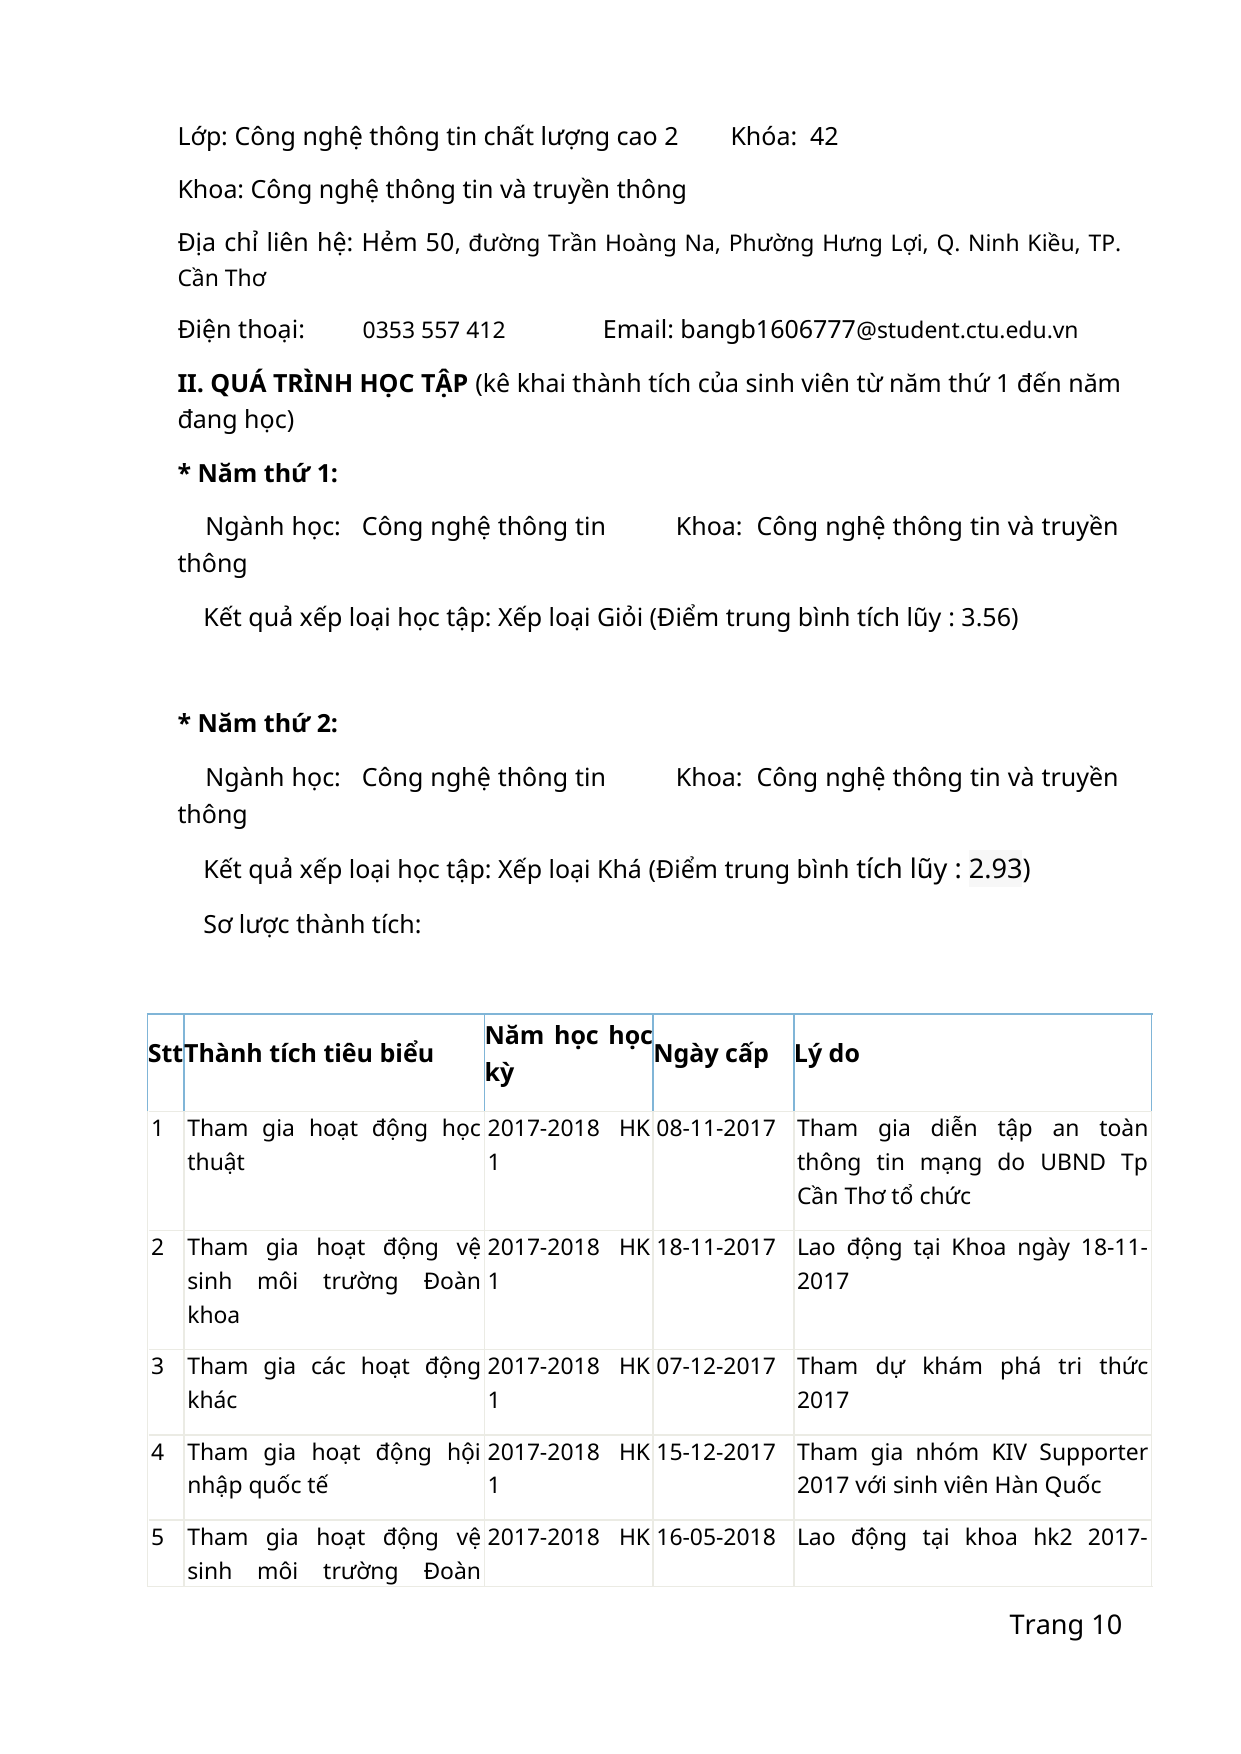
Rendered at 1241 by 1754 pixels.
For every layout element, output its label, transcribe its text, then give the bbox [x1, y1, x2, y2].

text Lớp: Công nghệ thông tin chất lượng cao 2 Khóa: 42 [177, 118, 1122, 152]
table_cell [795, 1521, 1151, 1586]
table_cell 5 [148, 1520, 183, 1586]
table_cell Lao động tại Khoa ngày 18-11-2017 [795, 1231, 1151, 1349]
table_cell 16-05-2018 [654, 1521, 793, 1586]
text Sơ lược thành tích: [177, 906, 1122, 940]
table_cell 1 [148, 1112, 183, 1229]
table_header Stt [148, 1015, 183, 1111]
table_cell 3 [148, 1350, 183, 1434]
text Ngành học: Công nghệ thông tin Khoa: Công nghệ thông tin và truyền thông [177, 509, 1122, 580]
table_cell 2 [148, 1231, 183, 1349]
table_cell 2017-2018 HK 1 [485, 1112, 652, 1229]
table_cell Tham gia hoạt động vệ sinh môi trường Đoàn khoa [185, 1231, 484, 1349]
table_cell 07-12-2017 [654, 1350, 793, 1434]
table_cell Tham gia hoạt động hội nhập quốc tế [185, 1436, 484, 1519]
table_cell Tham gia các hoạt động khác [185, 1350, 484, 1434]
table_cell 4 [148, 1435, 183, 1519]
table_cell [185, 1521, 484, 1586]
text Địa chỉ liên hệ: Hẻm 50, đường Trần Hoàng Na, Phường Hưng Lợi, Q. Ninh Kiều, TP. Cần Thơ [177, 225, 1122, 293]
table_cell Tham gia nhóm KIV Supporter 2017 với sinh viên Hàn Quốc [795, 1436, 1151, 1519]
table_cell 2017-2018 HK 1 [485, 1436, 652, 1519]
text II. QUÁ TRÌNH HỌC TẬP (kê khai thành tích của sinh viên từ năm thứ 1 đến năm đang học) [177, 365, 1122, 436]
table_header Thành tích tiêu biểu [185, 1015, 484, 1111]
table_cell 18-11-2017 [654, 1231, 793, 1349]
text Khoa: Công nghệ thông tin và truyền thông [177, 172, 1122, 206]
table_header Năm học học kỳ [485, 1015, 652, 1111]
text * Năm thứ 2: [177, 706, 1122, 740]
text Kết quả xếp loại học tập: Xếp loại Giỏi (Điểm trung bình tích lũy : 3.56) [177, 599, 1122, 633]
table_header Lý do [795, 1015, 1151, 1111]
table_cell Tham dự khám phá tri thức 2017 [795, 1350, 1151, 1434]
table_cell 2017-2018 HK 1 [485, 1231, 652, 1349]
text Ngành học: Công nghệ thông tin Khoa: Công nghệ thông tin và truyền thông [177, 759, 1122, 830]
text Kết quả xếp loại học tập: Xếp loại Khá (Điểm trung bình tích lũy : 2.93) [177, 850, 969, 887]
text Điện thoại: 0353 557 412 Email: bangb1606777@student.ctu.edu.vn [177, 312, 1122, 346]
table_cell 08-11-2017 [654, 1112, 793, 1229]
table_cell Tham gia hoạt động học thuật [185, 1112, 484, 1229]
text * Năm thứ 1: [177, 456, 1122, 490]
table_cell 2017-2018 HK 1 [485, 1350, 652, 1434]
table_cell 2017-2018 HK 2 [485, 1521, 652, 1586]
table_cell 15-12-2017 [654, 1436, 793, 1519]
table_header Ngày cấp [654, 1015, 793, 1111]
table_cell Tham gia diễn tập an toàn thông tin mạng do UBND Tp Cần Thơ tổ chức [795, 1112, 1151, 1229]
